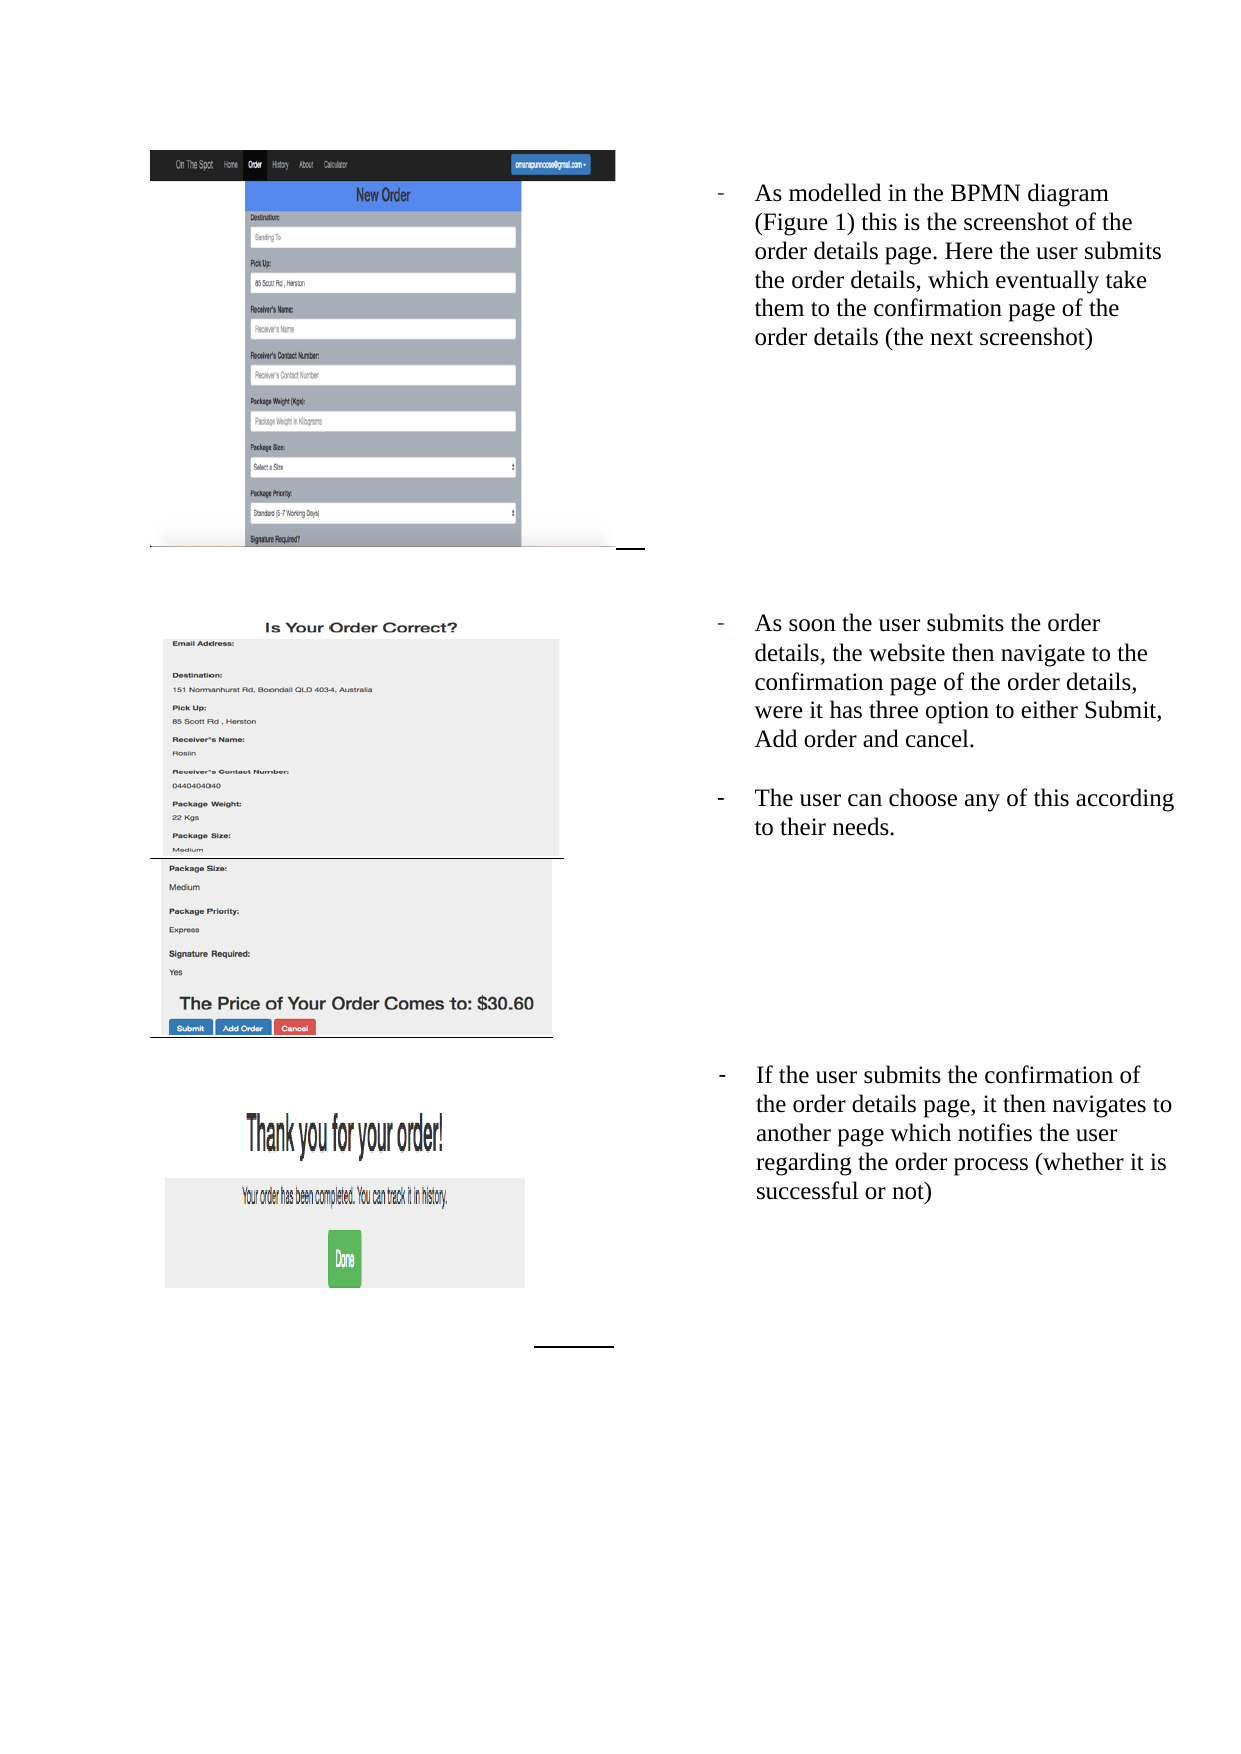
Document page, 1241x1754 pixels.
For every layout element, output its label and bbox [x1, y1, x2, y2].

picture [150, 1081, 534, 1345]
picture [150, 150, 616, 547]
picture [150, 613, 571, 1049]
